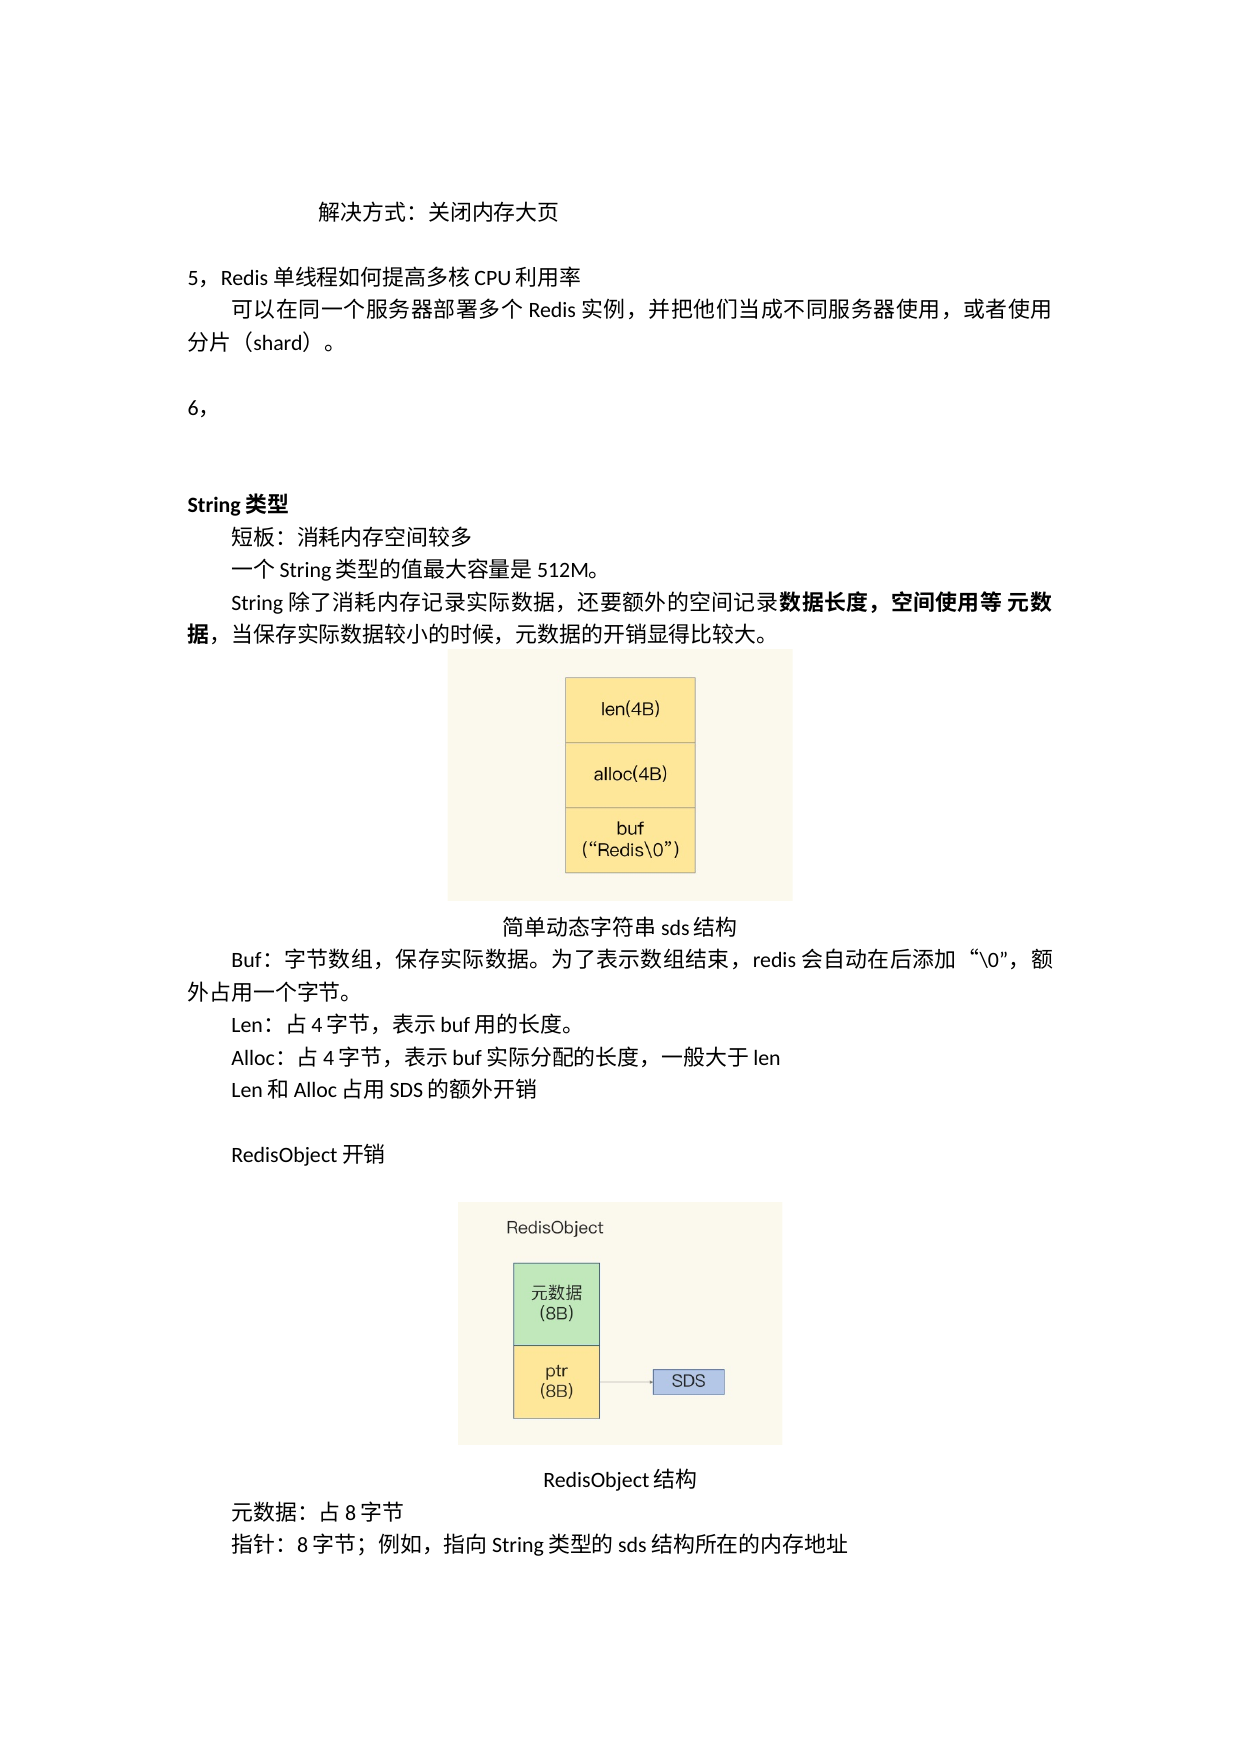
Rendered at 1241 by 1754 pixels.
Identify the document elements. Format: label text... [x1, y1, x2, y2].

text RedisObject结构 [187, 1462, 1053, 1494]
text 简单动态字符串 sds结构 [187, 909, 1053, 942]
text 5，Redis 单线程如何提高多核CPU利用率 [187, 259, 1053, 292]
text String除了消耗内存记录实际数据，还要额外的空间记录数据长度，空间使用等 元数据，当保存实际数据较小的时候，元数据的开销显得比较大。 [187, 584, 1053, 649]
text 可以在同一个服务器部署多个Redis实例，并把他们当成不同服务器使用，或者使用分片（shard）。 [187, 292, 1053, 357]
picture [447, 649, 793, 901]
text Alloc：占4字节，表示buf实际分配的长度，一般大于len [187, 1039, 1053, 1072]
text 6， [187, 389, 1053, 422]
text String类型 [187, 487, 1053, 519]
text 一个String类型的值最大容量是512M。 [187, 552, 1053, 584]
text Len：占4字节，表示buf用的长度。 [187, 1007, 1053, 1039]
text 元数据：占8字节 [187, 1494, 1053, 1527]
text Len和Alloc占用SDS的额外开销 [187, 1072, 1053, 1104]
picture [458, 1202, 783, 1445]
list 解决方式：关闭内存大页 [319, 194, 1053, 227]
text 指针：8字节；例如，指向String类型的sds结构所在的内存地址 [187, 1527, 1053, 1559]
text Buf：字节数组，保存实际数据。为了表示数组结束，redis会自动在后添加“\0”，额外占用一个字节。 [187, 942, 1053, 1007]
text RedisObject开销 [187, 1137, 1053, 1169]
text 短板：消耗内存空间较多 [187, 519, 1053, 552]
